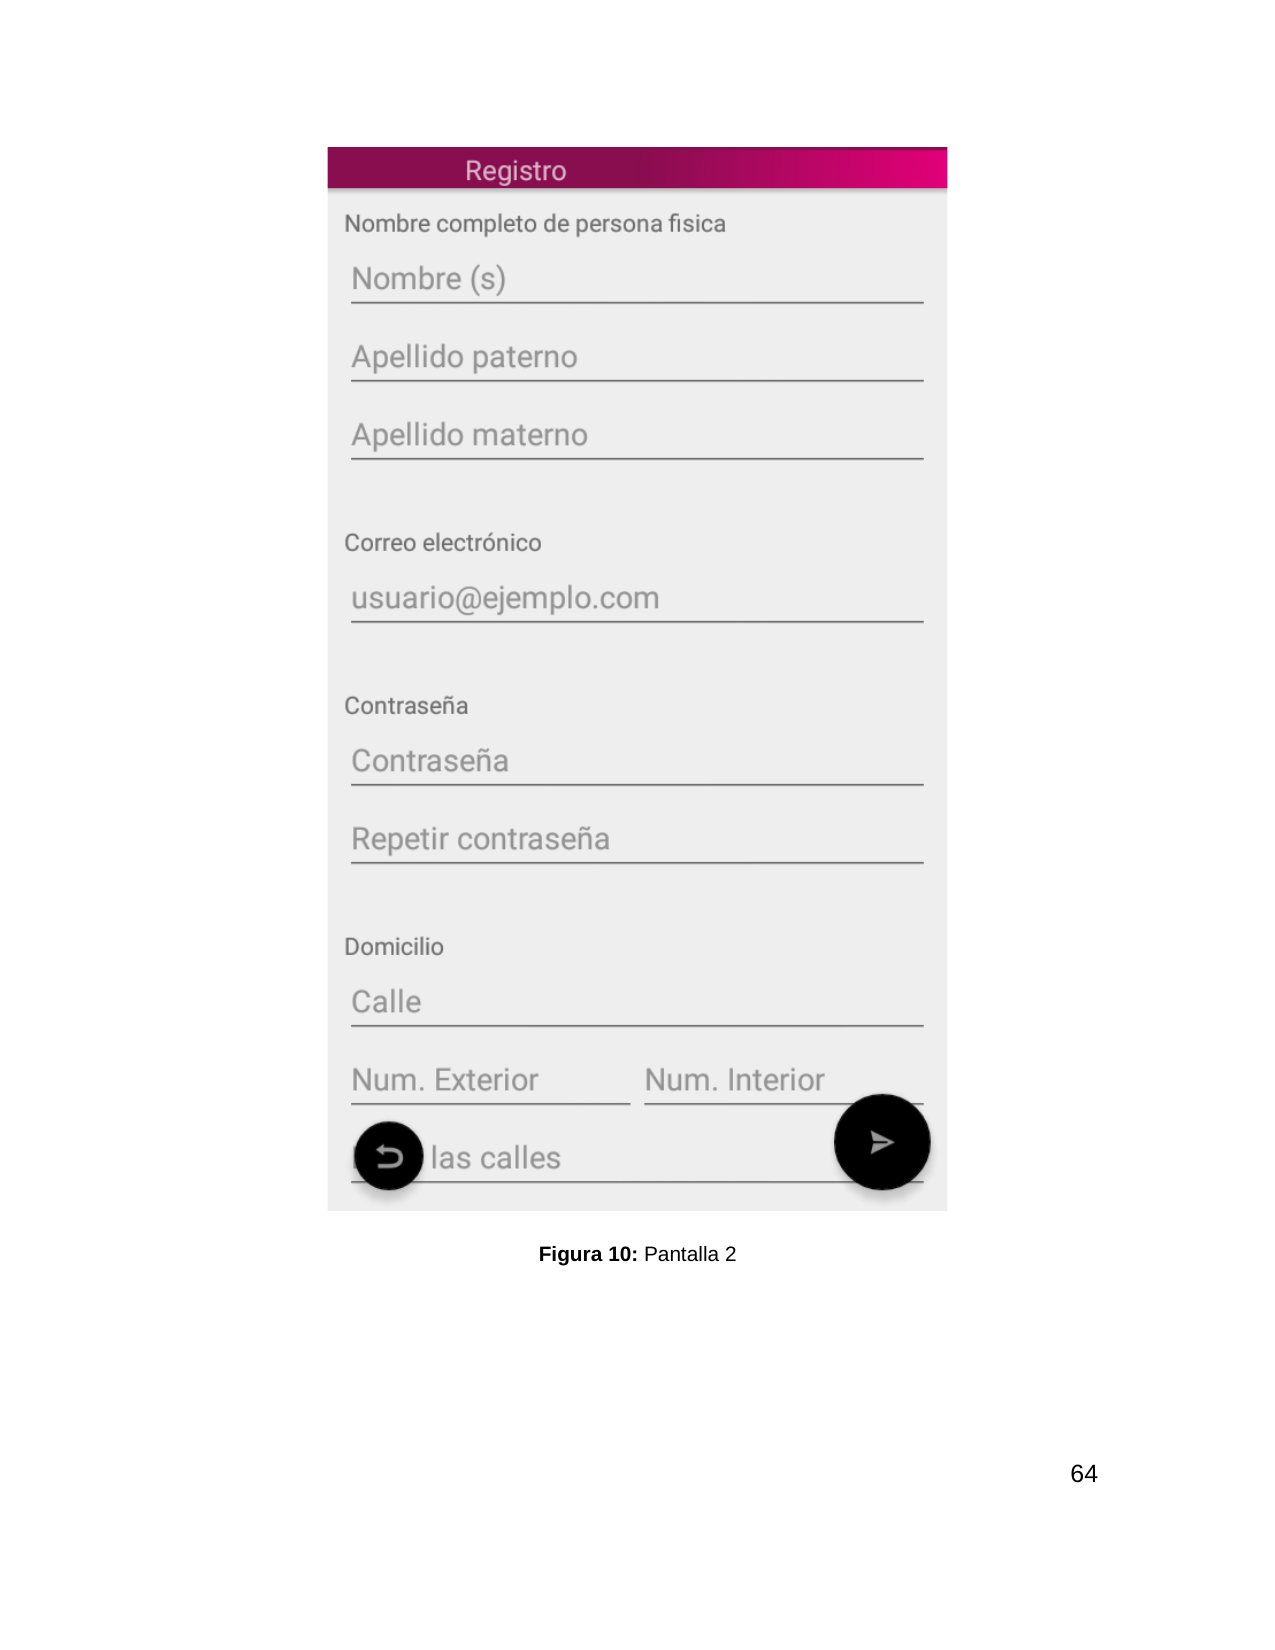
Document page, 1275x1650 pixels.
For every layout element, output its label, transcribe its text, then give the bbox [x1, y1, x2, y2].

text Figura 10: Pantalla 2 [177, 1242, 1098, 1266]
picture [327, 147, 948, 1211]
